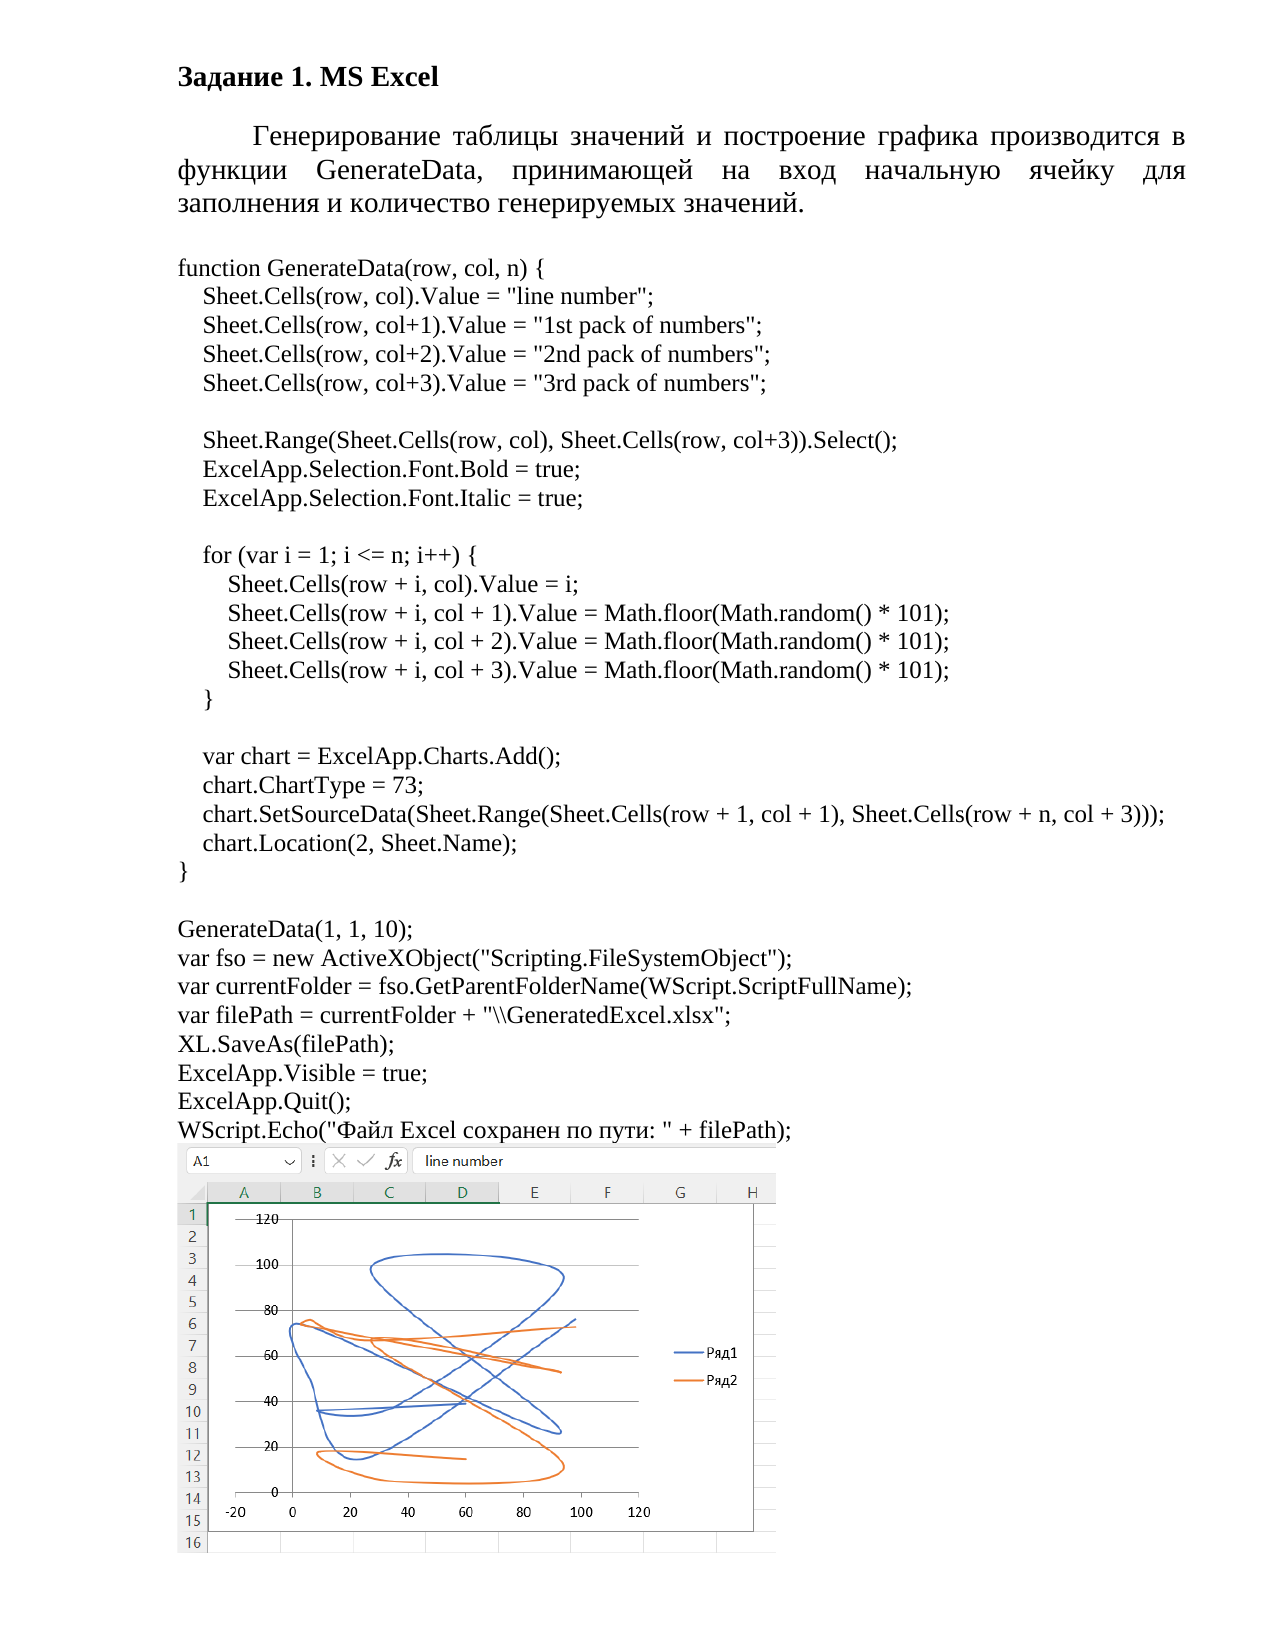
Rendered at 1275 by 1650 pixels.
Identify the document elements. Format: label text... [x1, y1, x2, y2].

text for (var i = 1; i <= n; i++) { [177, 540, 1186, 569]
text ExcelApp.Selection.Font.Italic = true; [177, 483, 1186, 511]
text chart.SetSourceData(Sheet.Range(Sheet.Cells(row + 1, col + 1), Sheet.Cells(row + n, col + 3))); [177, 799, 1186, 828]
text ExcelApp.Visible = true; [177, 1058, 1186, 1086]
text Задание 1. MS Excel [177, 59, 1186, 93]
text } [177, 684, 1186, 713]
text var chart = ExcelApp.Charts.Add(); [177, 741, 1186, 770]
text var fso = new ActiveXObject("Scripting.FileSystemObject"); [177, 943, 1186, 971]
text Sheet.Cells(row + i, col + 2).Value = Math.floor(Math.random() * 101); [177, 626, 1186, 655]
text ExcelApp.Selection.Font.Bold = true; [177, 454, 1186, 483]
text } [177, 856, 1186, 885]
text chart.ChartType = 73; [177, 770, 1186, 799]
text Генерирование таблицы значений и построение графика производится в функции GenerateData, принимающей на вход начальную ячейку для заполнения и количество генерируемых значений. [177, 118, 1186, 219]
text ExcelApp.Quit(); [177, 1086, 1186, 1115]
text function GenerateData(row, col, n) { [177, 253, 1186, 281]
text var filePath = currentFolder + "\\GeneratedExcel.xlsx"; [177, 1000, 1186, 1029]
text Sheet.Cells(row, col+3).Value = "3rd pack of numbers"; [177, 368, 1186, 396]
text var currentFolder = fso.GetParentFolderName(WScript.ScriptFullName); [177, 971, 1186, 1000]
text Sheet.Cells(row + i, col + 3).Value = Math.floor(Math.random() * 101); [177, 655, 1186, 684]
text Sheet.Cells(row + i, col + 1).Value = Math.floor(Math.random() * 101); [177, 598, 1186, 626]
text Sheet.Cells(row, col).Value = "line number"; [177, 281, 1186, 310]
text WScript.Echo("Файл Excel сохранен по пути: " + filePath); [177, 1115, 1186, 1144]
text Sheet.Cells(row + i, col).Value = i; [177, 569, 1186, 598]
text GenerateData(1, 1, 10); [177, 914, 1186, 943]
text chart.Location(2, Sheet.Name); [177, 828, 1186, 856]
text Sheet.Cells(row, col+1).Value = "1st pack of numbers"; [177, 310, 1186, 339]
text Sheet.Range(Sheet.Cells(row, col), Sheet.Cells(row, col+3)).Select(); [177, 425, 1186, 454]
text Sheet.Cells(row, col+2).Value = "2nd pack of numbers"; [177, 339, 1186, 368]
picture [177, 1143, 776, 1553]
text XL.SaveAs(filePath); [177, 1029, 1186, 1058]
